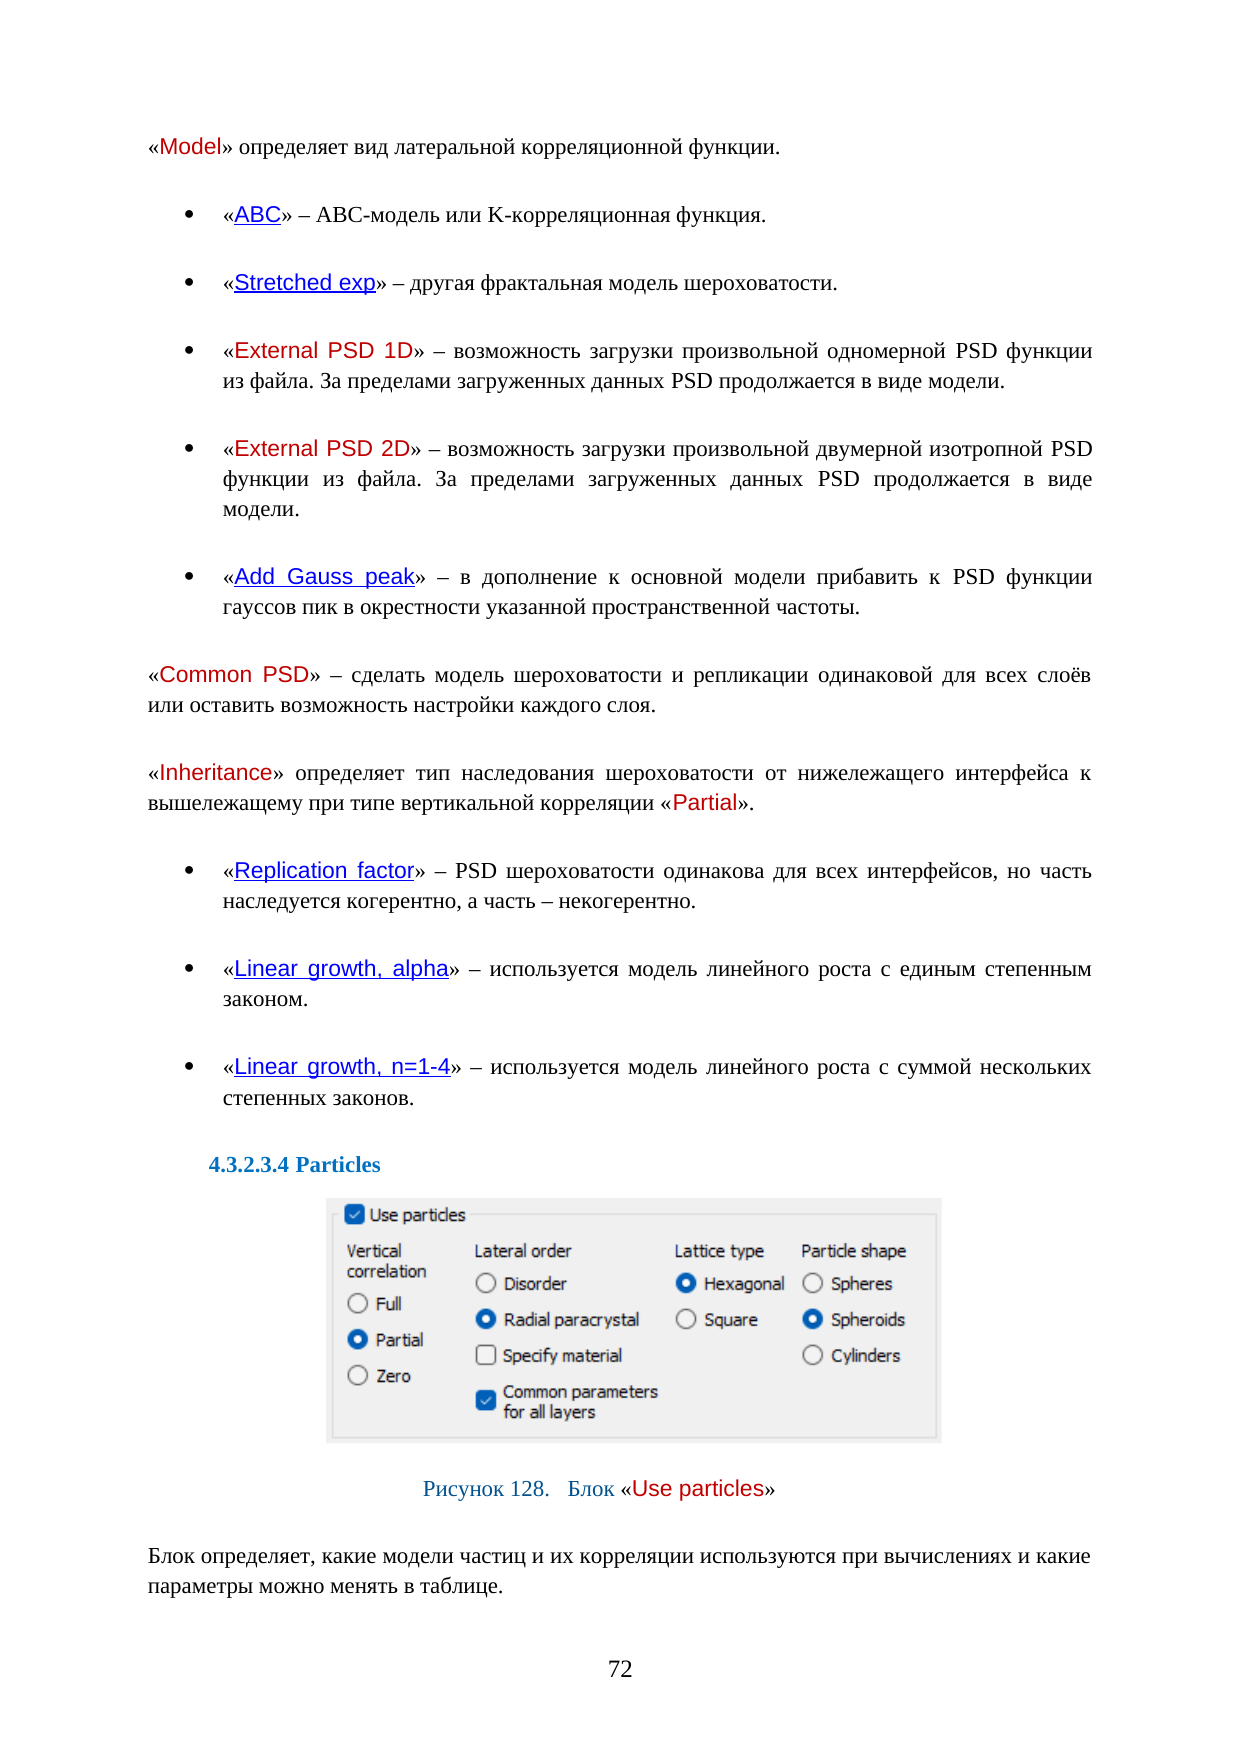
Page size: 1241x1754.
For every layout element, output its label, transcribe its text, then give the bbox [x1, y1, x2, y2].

picture [326, 1198, 942, 1445]
text Блок определяет, какие модели частиц и их корреляции используются при вычислениях и какие параметры можно менять в таблице. [148, 1542, 1093, 1599]
subtitle Particles [209, 1151, 1093, 1178]
text «Inheritance» определяет тип наследования шероховатости от нижележащего интерфейса к вышележащему при типе вертикальной корреляции «Partial». [148, 759, 1093, 816]
list «Linear growth, alpha» – используется модель линейного роста с единым степенным законом. [185, 955, 1093, 1012]
list «Replication factor» – PSD шероховатости одинакова для всех интерфейсов, но часть наследуется когерентно, а часть – некогерентно. [185, 857, 1093, 914]
text «Common PSD» – сделать модель шероховатости и репликации одинаковой для всех слоёв или оставить возможность настройки каждого слоя. [148, 661, 1093, 718]
list «External PSD 2D» – возможность загрузки произвольной двумерной изотропной PSD функции из файла. За пределами загруженных данных PSD продолжается в виде модели. [185, 435, 1093, 522]
list «Add Gauss peak» – в дополнение к основной модели прибавить к PSD функции гауссов пик в окрестности указанной пространственной частоты. [185, 563, 1093, 619]
list «ABC» – ABC-модель или K-корреляционная функция. [185, 201, 1093, 227]
list «Stretched exp» – другая фрактальная модель шероховатости. [185, 269, 1093, 295]
list «Linear growth, n=1-4» – используется модель линейного роста с суммой нескольких степенных законов. [185, 1053, 1093, 1110]
text «Model» определяет вид латеральной корреляционной функции. [148, 133, 1093, 159]
list «External PSD 1D» – возможность загрузки произвольной одномерной PSD функции из файла. За пределами загруженных данных PSD продолжается в виде модели. [185, 337, 1093, 393]
